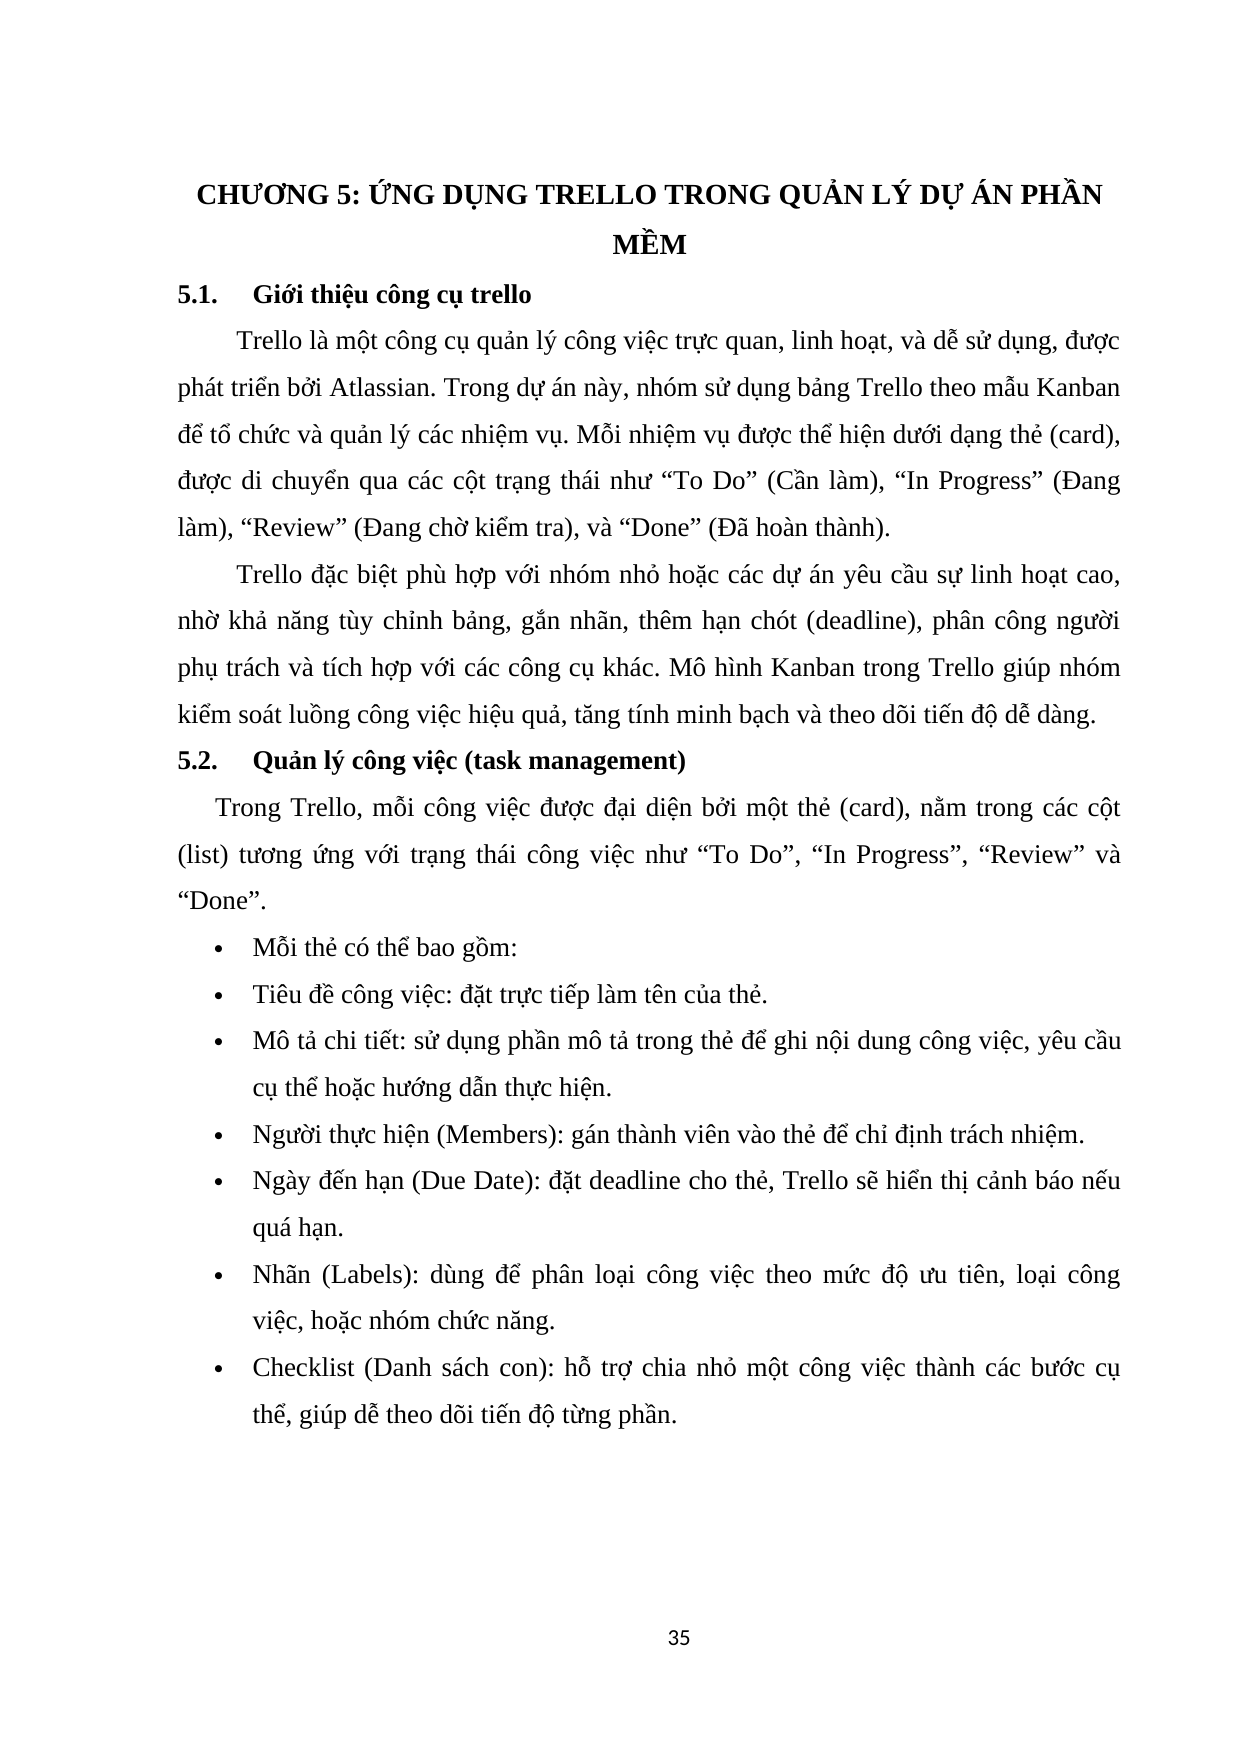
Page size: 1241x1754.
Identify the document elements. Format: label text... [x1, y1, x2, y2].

list Người thực hiện (Members): gán thành viên vào thẻ để chỉ định trách nhiệm. [215, 1118, 1122, 1149]
list Nhãn (Labels): dùng để phân loại công việc theo mức độ ưu tiên, loại công việc, hoặc nhóm chức năng. [215, 1258, 1122, 1336]
text Trello là một công cụ quản lý công việc trực quan, linh hoạt, và dễ sử dụng, được phát triển bởi Atlassian. Trong dự án này, nhóm sử dụng bảng Trello theo mẫu Kanban để tổ chức và quản lý các nhiệm vụ. Mỗi nhiệm vụ được thể hiện dưới dạng thẻ (card), được di chuyển qua các cột trạng thái như “To Do” (Cần làm), “In Progress” (Đang làm), “Review” (Đang chờ kiểm tra), và “Done” (Đã hoàn thành). [177, 324, 1122, 542]
text Trong Trello, mỗi công việc được đại diện bởi một thẻ (card), nằm trong các cột (list) tương ứng với trạng thái công việc như “To Do”, “In Progress”, “Review” và “Done”. [177, 791, 1122, 916]
text Trello đặc biệt phù hợp với nhóm nhỏ hoặc các dự án yêu cầu sự linh hoạt cao, nhờ khả năng tùy chỉnh bảng, gắn nhãn, thêm hạn chót (deadline), phân công người phụ trách và tích hợp với các công cụ khác. Mô hình Kanban trong Trello giúp nhóm kiểm soát luồng công việc hiệu quả, tăng tính minh bạch và theo dõi tiến độ dễ dàng. [177, 558, 1122, 729]
list Checklist (Danh sách con): hỗ trợ chia nhỏ một công việc thành các bước cụ thể, giúp dễ theo dõi tiến độ từng phần. [215, 1351, 1122, 1429]
text CHƯƠNG 5: ỨNG DỤNG TRELLO TRONG QUẢN LÝ DỰ ÁN PHẦN MỀM [177, 177, 1122, 261]
list Mô tả chi tiết: sử dụng phần mô tả trong thẻ để ghi nội dung công việc, yêu cầu cụ thể hoặc hướng dẫn thực hiện. [215, 1024, 1122, 1102]
list Ngày đến hạn (Due Date): đặt deadline cho thẻ, Trello sẽ hiển thị cảnh báo nếu quá hạn. [215, 1164, 1122, 1242]
list Tiêu đề công việc: đặt trực tiếp làm tên của thẻ. [215, 978, 1122, 1009]
text Quản lý công việc (task management) [177, 744, 1122, 776]
list Mỗi thẻ có thể bao gồm: [215, 931, 1122, 962]
text Giới thiệu công cụ trello [177, 278, 1122, 309]
